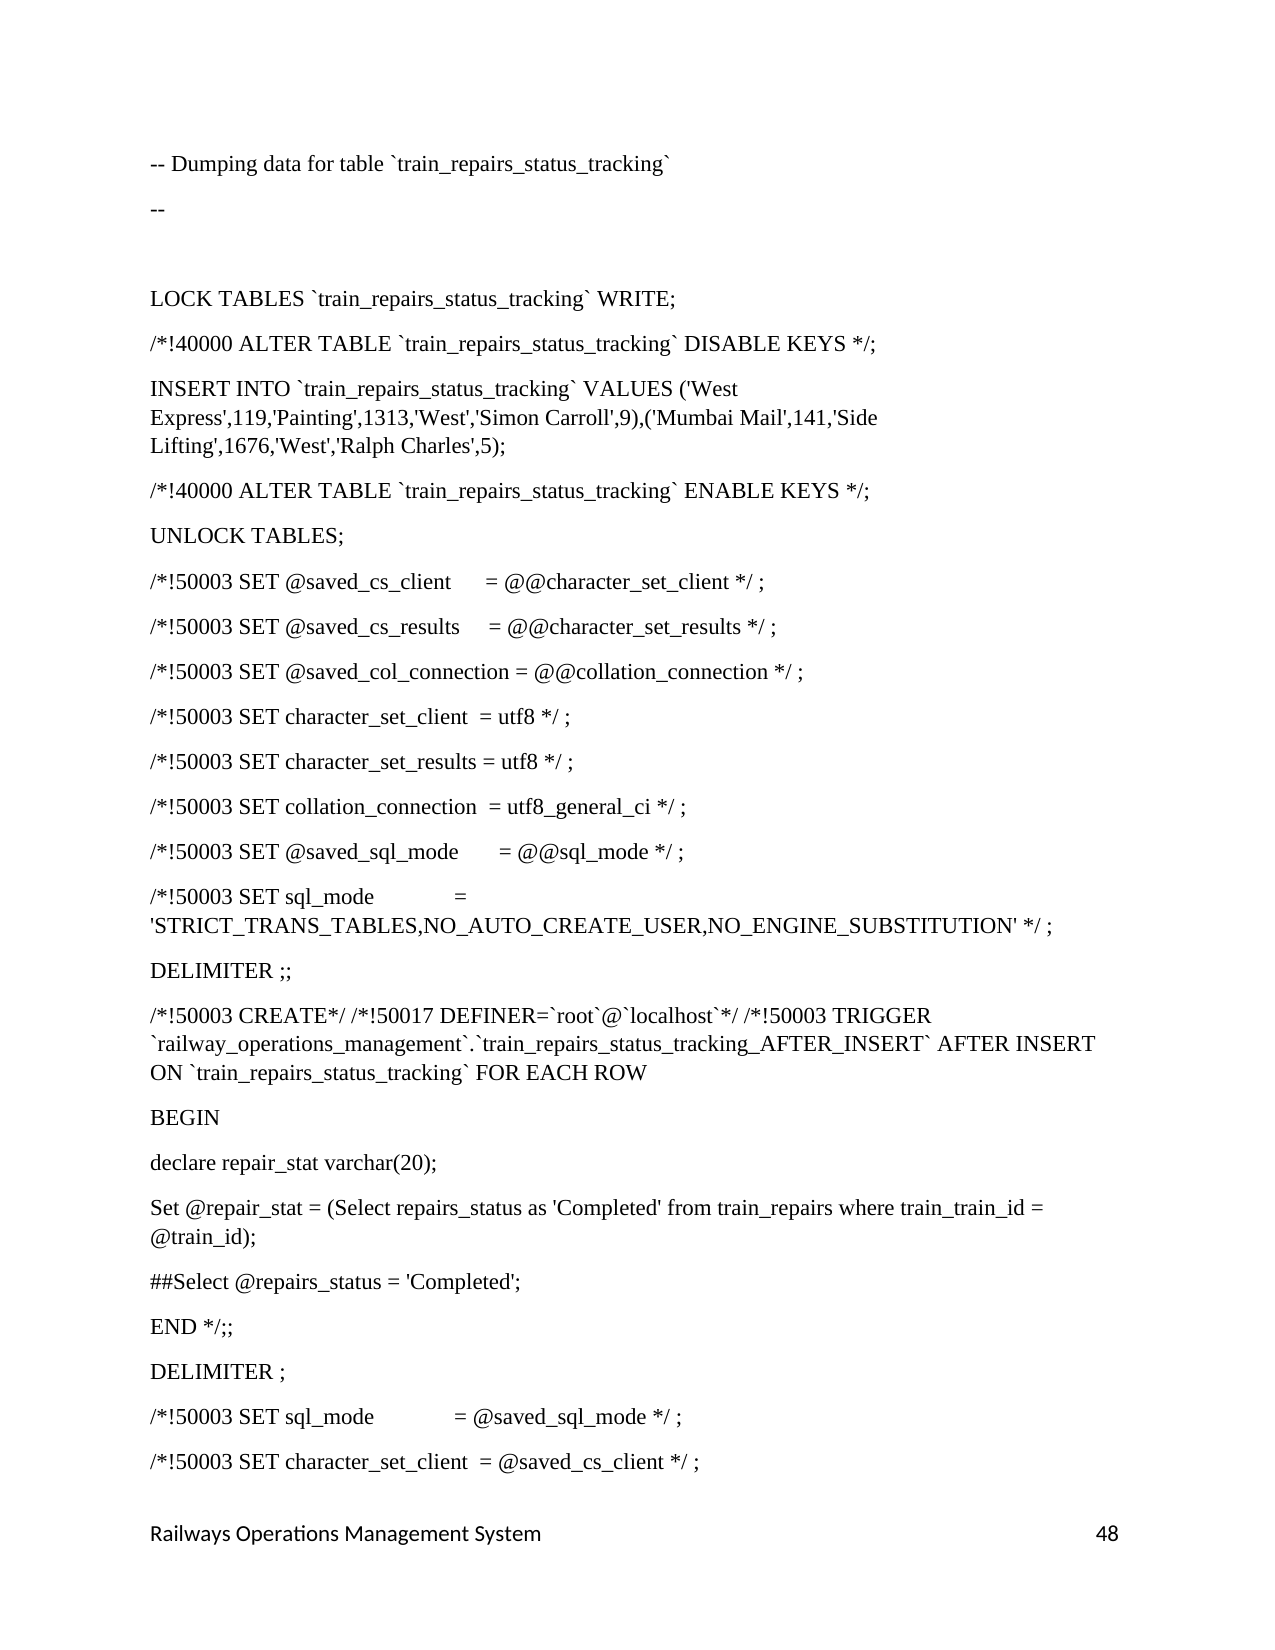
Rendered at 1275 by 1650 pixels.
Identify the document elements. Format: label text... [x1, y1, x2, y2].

text Set @repair_stat = (Select repairs_status as 'Completed' from train_repairs where train_train_id = @train_id); [150, 1194, 1125, 1249]
text /*!50003 CREATE*/ /*!50017 DEFINER=`root`@`localhost`*/ /*!50003 TRIGGER `railway_operations_management`.`train_repairs_status_tracking_AFTER_INSERT` AFTER INSERT ON `train_repairs_status_tracking` FOR EACH ROW [150, 1002, 1125, 1085]
text /*!50003 SET @saved_cs_results = @@character_set_results */ ; [150, 613, 1125, 639]
text /*!50003 SET character_set_client = @saved_cs_client */ ; [150, 1448, 1125, 1474]
text -- Dumping data for table `train_repairs_status_tracking` [150, 150, 1125, 176]
text declare repair_stat varchar(20); [150, 1149, 1125, 1176]
text INSERT INTO `train_repairs_status_tracking` VALUES ('West Express',119,'Painting',1313,'West','Simon Carroll',9),('Mumbai Mail',141,'Side Lifting',1676,'West','Ralph Charles',5); [150, 376, 1125, 459]
text /*!40000 ALTER TABLE `train_repairs_status_tracking` ENABLE KEYS */; [150, 477, 1125, 504]
text /*!50003 SET character_set_results = utf8 */ ; [150, 748, 1125, 774]
text /*!40000 ALTER TABLE `train_repairs_status_tracking` DISABLE KEYS */; [150, 330, 1125, 357]
text END */;; [150, 1313, 1125, 1339]
text /*!50003 SET character_set_client = utf8 */ ; [150, 703, 1125, 729]
text /*!50003 SET sql_mode = 'STRICT_TRANS_TABLES,NO_AUTO_CREATE_USER,NO_ENGINE_SUBSTITUTION' */ ; [150, 883, 1125, 938]
text DELIMITER ; [150, 1358, 1125, 1384]
text /*!50003 SET @saved_sql_mode = @@sql_mode */ ; [150, 838, 1125, 865]
text -- [150, 195, 1125, 221]
text UNLOCK TABLES; [150, 523, 1125, 549]
text /*!50003 SET @saved_cs_client = @@character_set_client */ ; [150, 568, 1125, 594]
text ##Select @repairs_status = 'Completed'; [150, 1268, 1125, 1294]
text BEGIN [150, 1104, 1125, 1130]
text DELIMITER ;; [150, 957, 1125, 983]
text /*!50003 SET sql_mode = @saved_sql_mode */ ; [150, 1403, 1125, 1429]
text /*!50003 SET collation_connection = utf8_general_ci */ ; [150, 793, 1125, 819]
text /*!50003 SET @saved_col_connection = @@collation_connection */ ; [150, 658, 1125, 684]
text LOCK TABLES `train_repairs_status_tracking` WRITE; [150, 285, 1125, 312]
